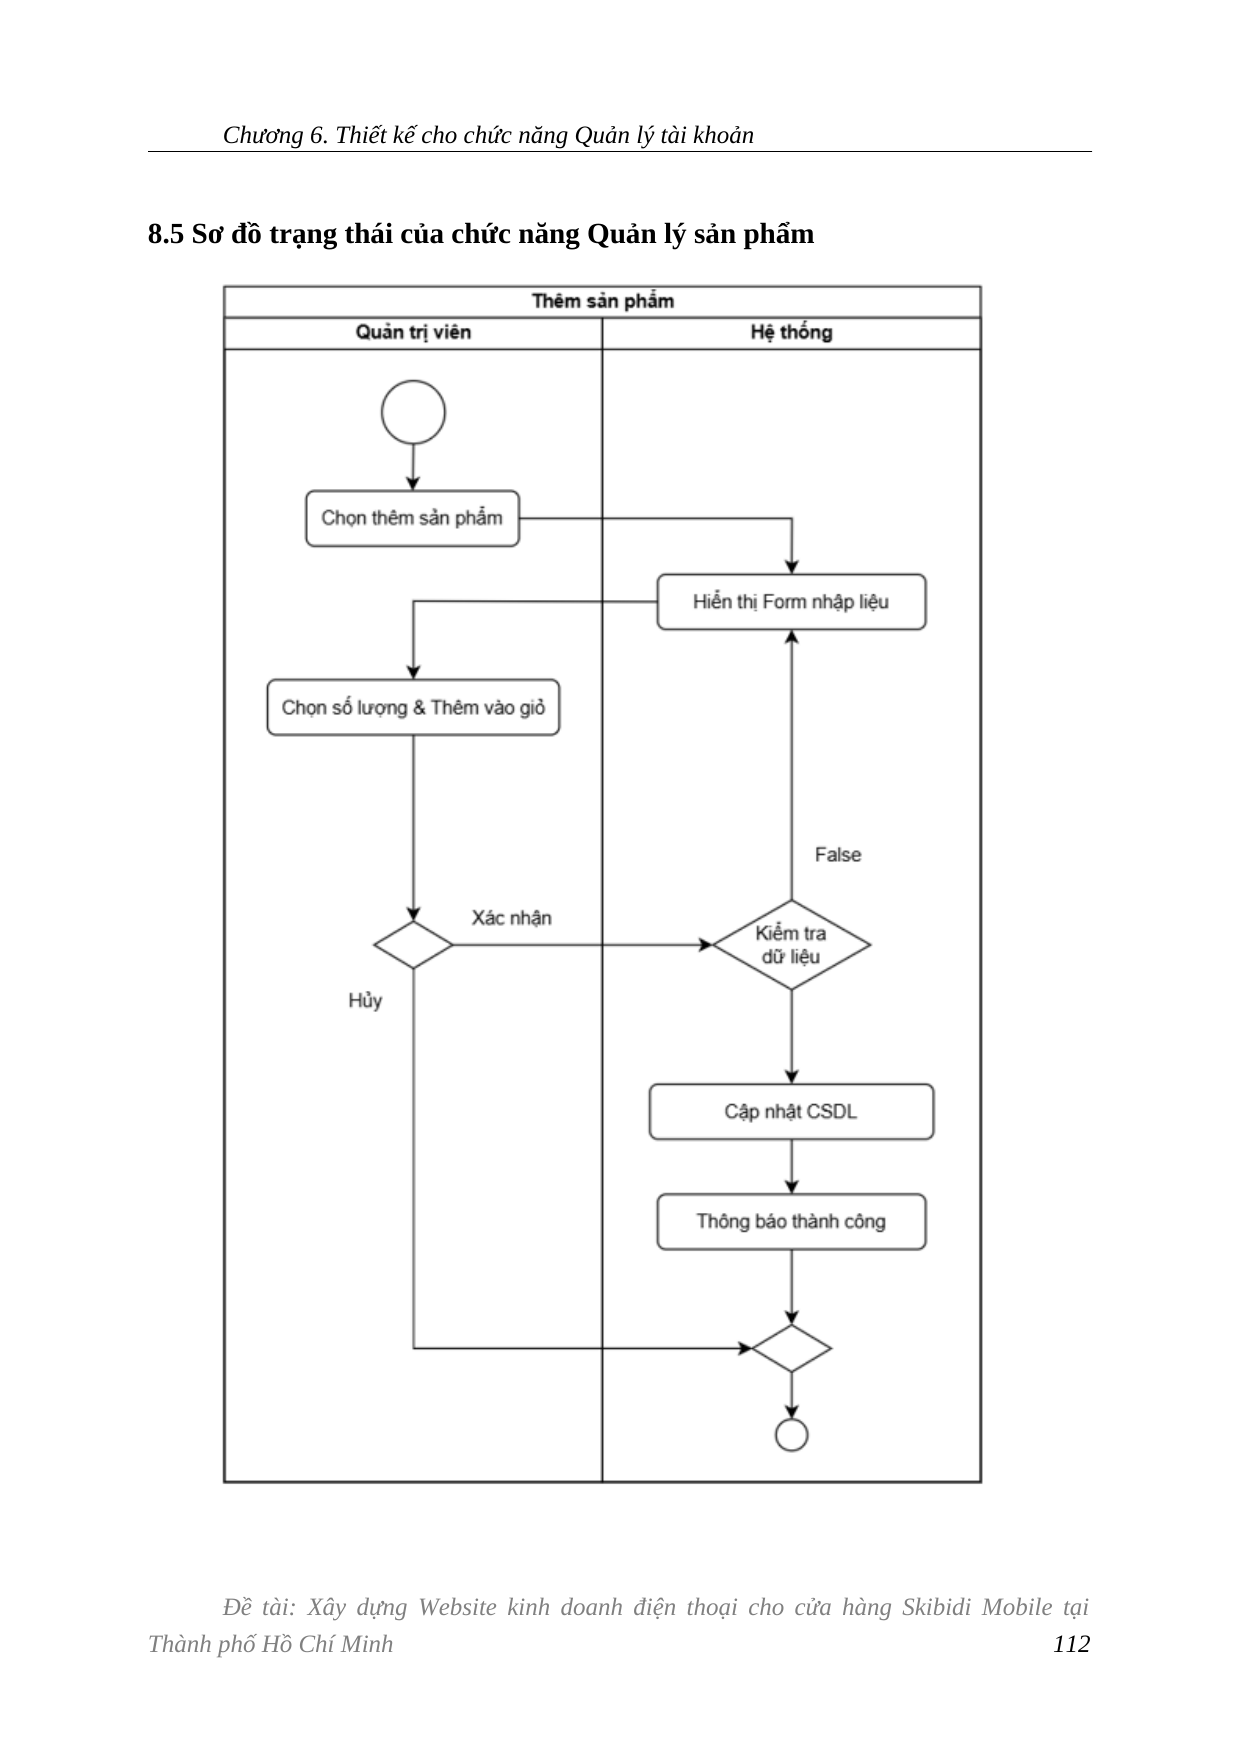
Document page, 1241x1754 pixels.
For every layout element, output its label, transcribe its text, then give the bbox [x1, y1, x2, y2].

picture [206, 277, 992, 1495]
subtitle Sơ đồ trạng thái của chức năng Quản lý sản phẩm [148, 207, 1092, 253]
